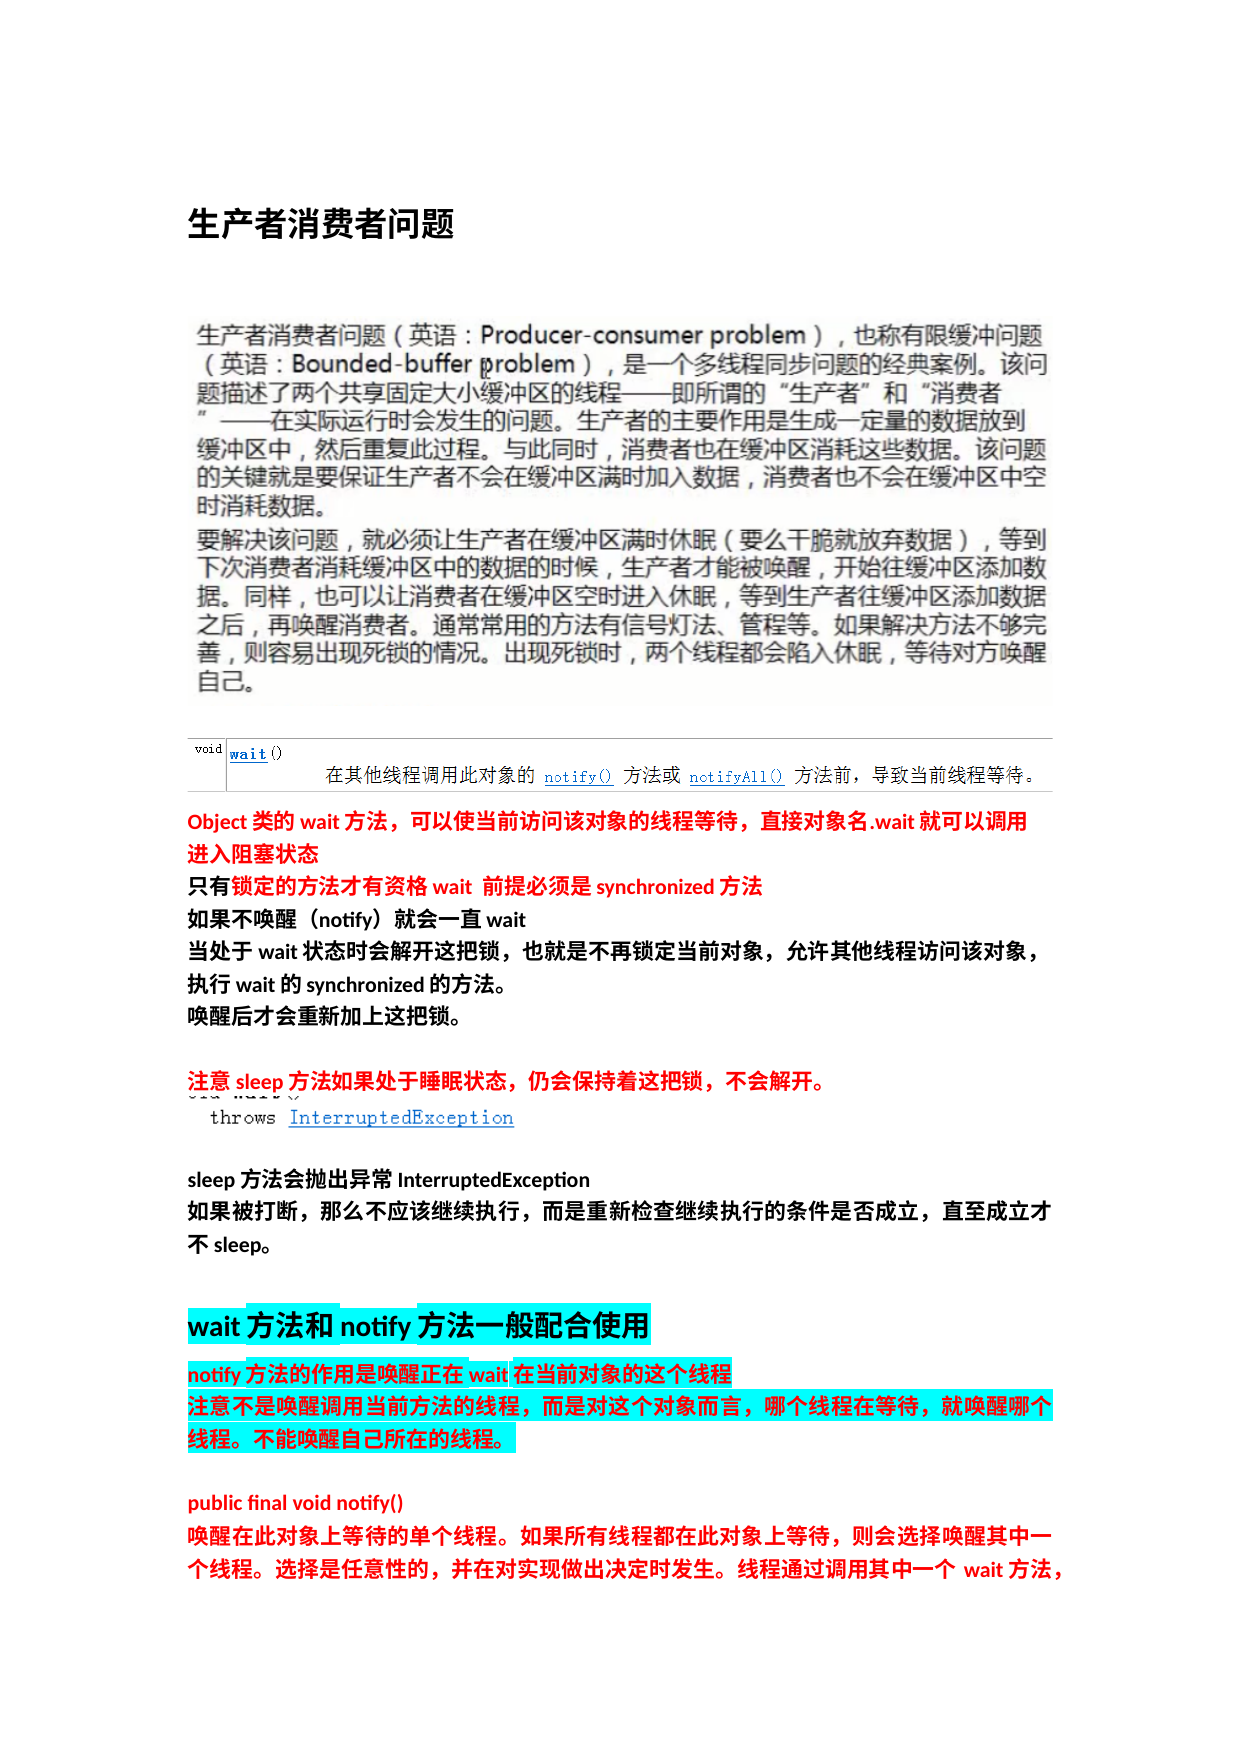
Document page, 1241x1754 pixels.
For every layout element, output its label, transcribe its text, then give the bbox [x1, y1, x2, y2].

text public final void notify() [187, 1486, 1053, 1519]
text 如果不唤醒（notify）就会一直wait [187, 901, 1053, 934]
text 如果被打断，那么不应该继续执行，而是重新检查继续执行的条件是否成立，直至成立才不sleep。 [187, 1194, 1053, 1259]
text 注意sleep方法如果处于睡眠状态，仍会保持着这把锁，不会解开。 [187, 1064, 1053, 1096]
text notify方法的作用是唤醒正在wait在当前对象的这个线程 [187, 1356, 1053, 1389]
text 唤醒后才会重新加上这把锁。 [187, 999, 1053, 1031]
text Object类的wait方法，可以使当前访问该对象的线程等待，直接对象名.wait就可以调用 [187, 804, 1053, 836]
text 当处于wait状态时会解开这把锁，也就是不再锁定当前对象，允许其他线程访问该对象，执行wait的synchronized的方法。 [187, 934, 1053, 999]
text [187, 1519, 1053, 1584]
text sleep方法会抛出异常InterruptedException [187, 1161, 1053, 1194]
text 只有锁定的方法才有资格wait 前提必须是synchronized方法 [187, 869, 1053, 901]
subtitle 生产者消费者问题 [187, 189, 1053, 254]
text wait方法和notify方法一般配合使用 [187, 1291, 1053, 1356]
text 注意不是唤醒调用当前方法的线程，而是对这个对象而言，哪个线程在等待，就唤醒哪个线程。不能唤醒自己所在的线程。 [187, 1389, 1053, 1454]
text 进入阻塞状态 [187, 836, 1053, 869]
picture [187, 316, 1053, 706]
picture [187, 1096, 542, 1134]
picture [187, 738, 1053, 792]
